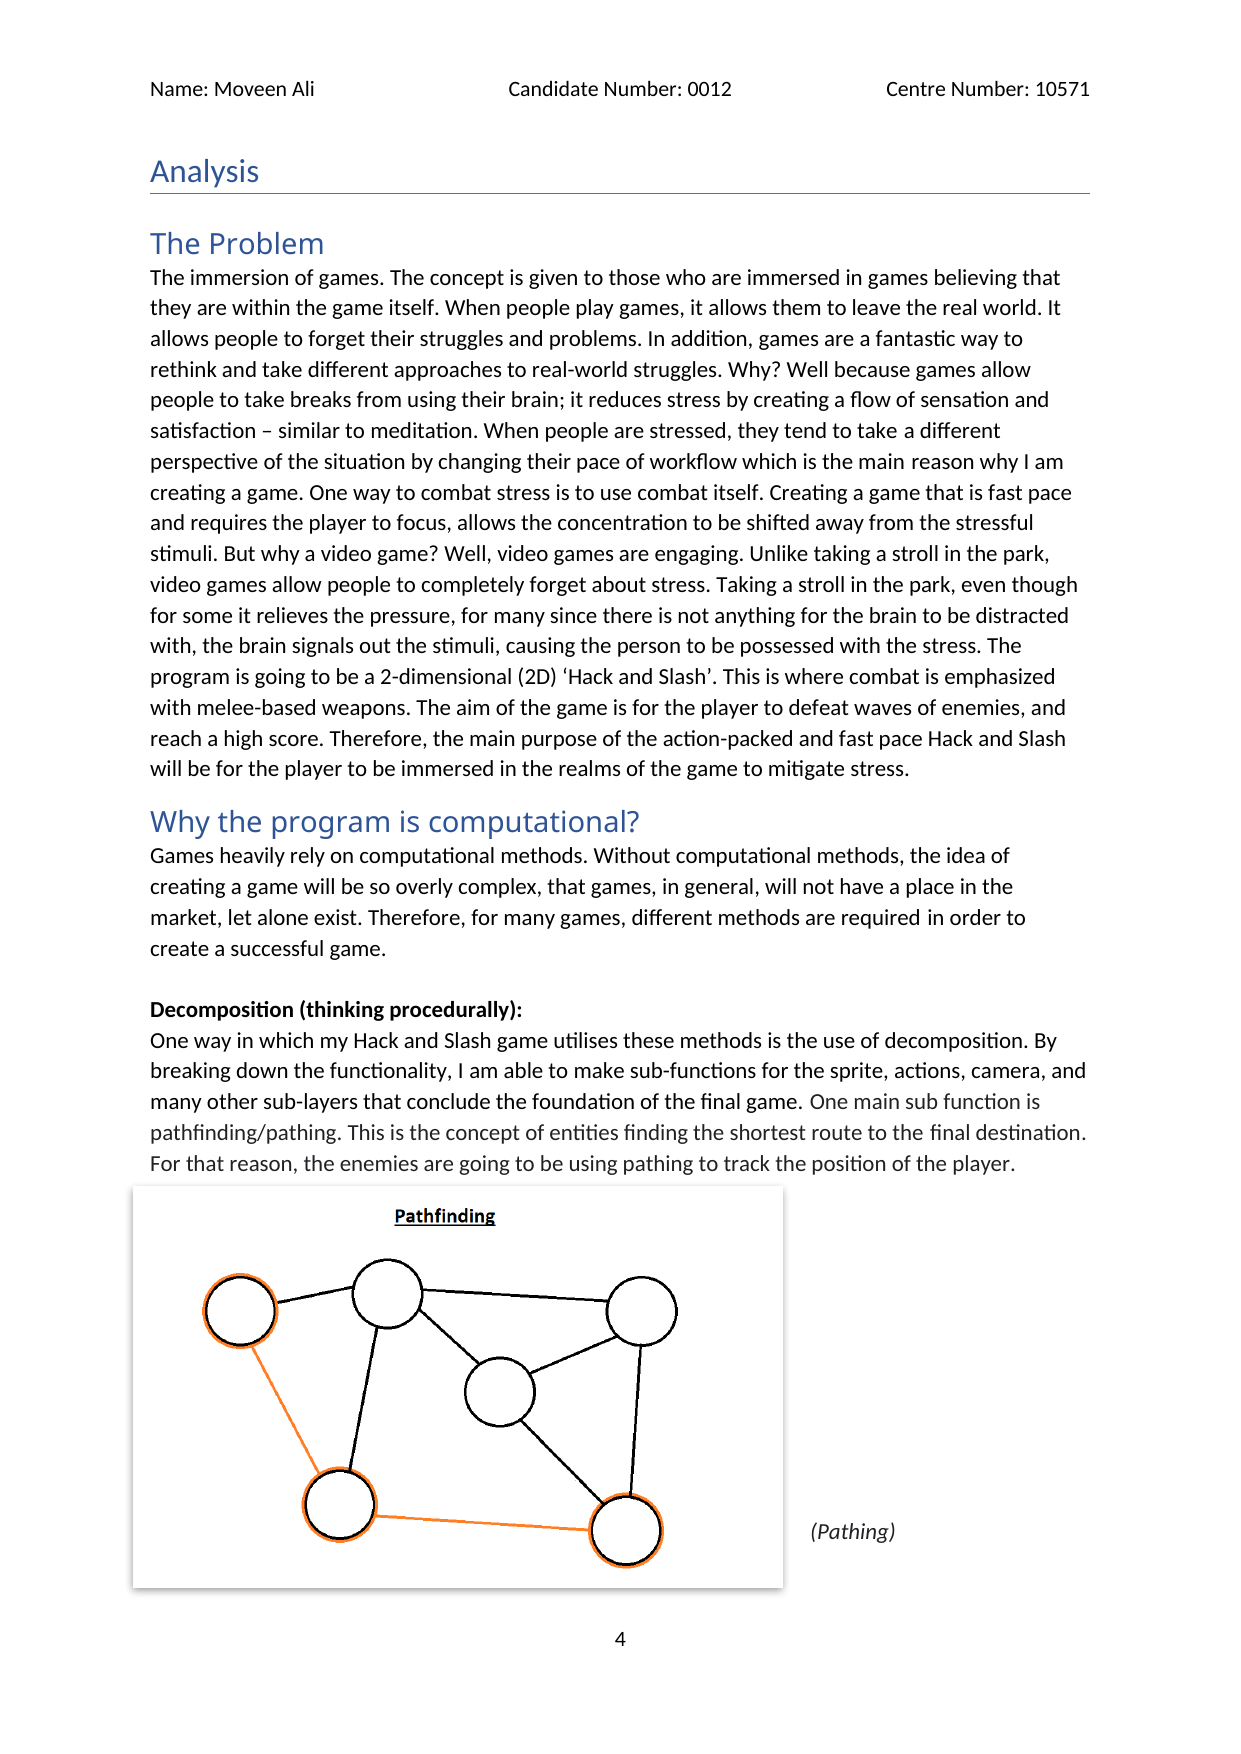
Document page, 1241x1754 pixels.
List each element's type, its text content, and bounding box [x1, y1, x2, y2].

text One way in which my Hack and Slash game utilises these methods is the use of decomposition. By breaking down the functionality, I am able to make sub-functions for the sprite, actions, camera, and many other sub-layers that conclude the foundation of the final game. One main sub function is pathfinding/pathing. This is the concept of entities finding the shortest route to the final destination. For that reason, the enemies are going to be using pathing to track the position of the player. [150, 1026, 1090, 1177]
text (Pathing) [788, 1517, 1090, 1546]
text Games heavily rely on computational methods. Without computational methods, the idea of creating a game will be so overly complex, that games, in general, will not have a place in the market, let alone exist. Therefore, for many games, different methods are required in order to create a successful game. [150, 841, 1090, 962]
subtitle Why the program is computational? [150, 802, 1090, 841]
text Decomposition (thinking procedurally): [150, 995, 1090, 1023]
picture [148, 1201, 768, 1573]
text The immersion of games. The concept is given to those who are immersed in games believing that they are within the game itself. When people play games, it allows them to leave the real world. It allows people to forget their struggles and problems. In addition, games are a fantastic way to rethink and take different approaches to real-world struggles. Why? Well because games allow people to take breaks from using their brain; it reduces stress by creating a flow of sensation and satisfaction – similar to meditation. When people are stressed, they tend to take a different perspective of the situation by changing their pace of workflow which is the main reason why I am creating a game. One way to combat stress is to use combat itself. Creating a game that is fast pace and requires the player to focus, allows the concentration to be shifted away from the stressful stimuli. But why a video game? Well, video games are engaging. Unlike taking a stroll in the park, video games allow people to completely forget about stress. Taking a stroll in the park, even though for some it relieves the pressure, for many since there is not anything for the brain to be distracted with, the brain signals out the stimuli, causing the person to be possessed with the stress. The program is going to be a 2-dimensional (2D) ‘Hack and Slash’. This is where combat is emphasized with melee-based weapons. The aim of the game is for the player to defeat waves of enemies, and reach a high score. Therefore, the main purpose of the action-packed and fast pace Hack and Slash will be for the player to be immersed in the realms of the game to mitigate stress. [150, 263, 1090, 782]
subtitle Analysis [150, 150, 1090, 193]
subtitle The Problem [150, 223, 1090, 263]
